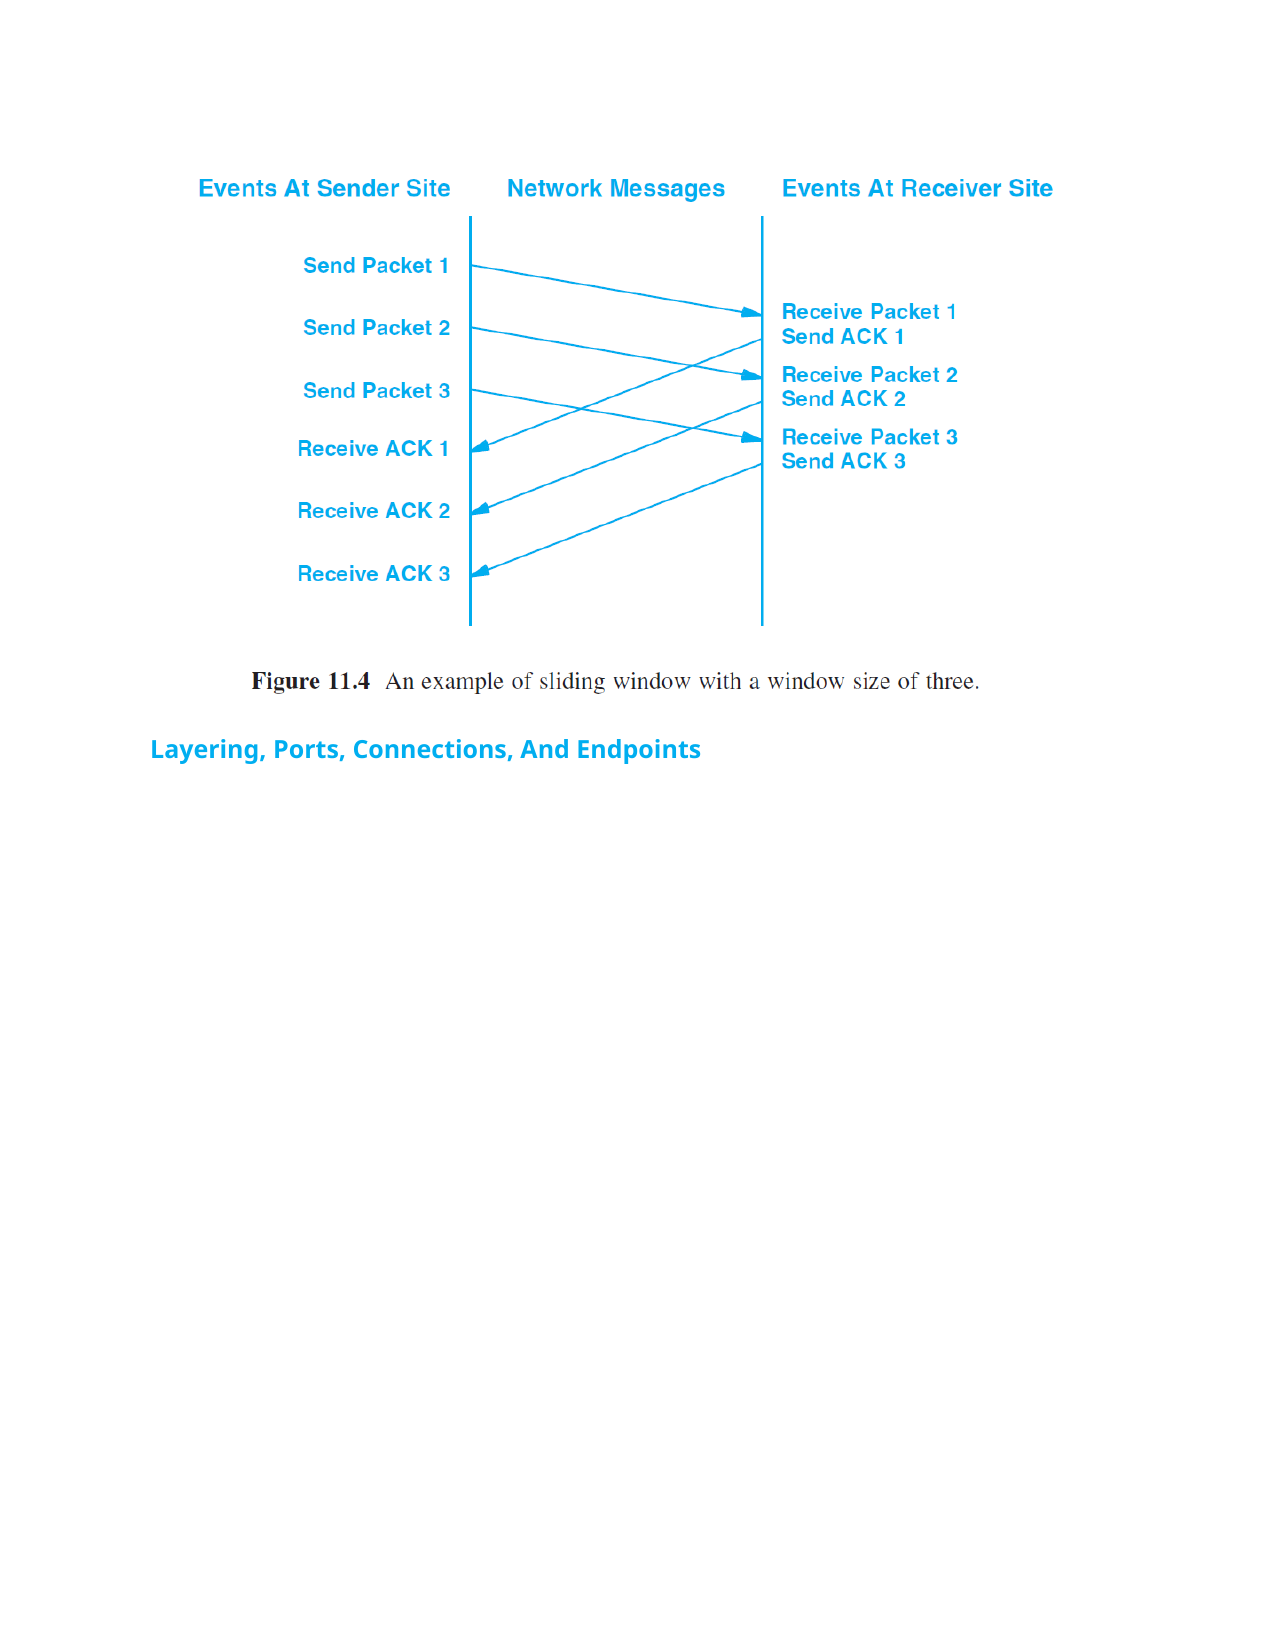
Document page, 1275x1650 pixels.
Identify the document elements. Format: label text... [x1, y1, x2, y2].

text Layering, Ports, Connections, And Endpoints [150, 732, 1125, 766]
